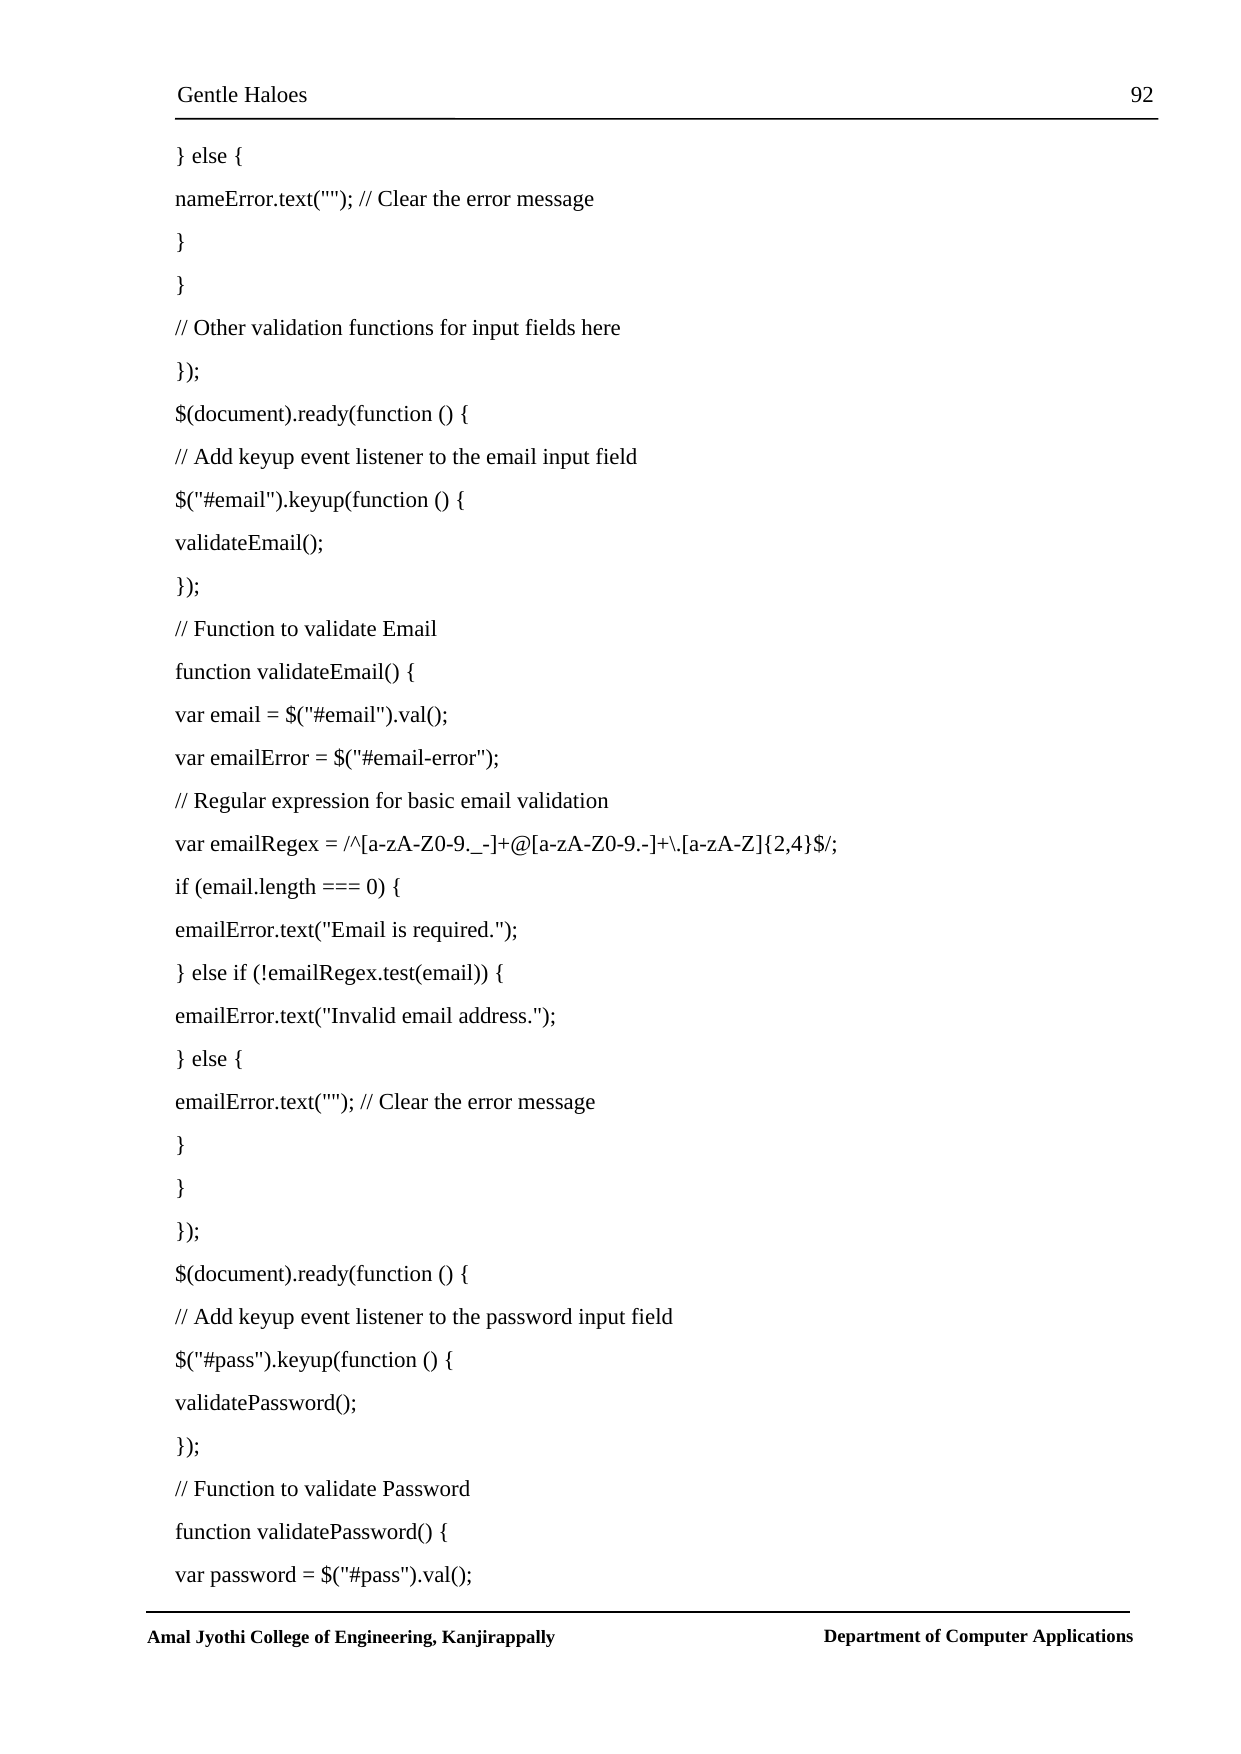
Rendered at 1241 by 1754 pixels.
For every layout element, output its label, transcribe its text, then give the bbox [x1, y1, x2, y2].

text var email = $("#email").val(); [175, 701, 1162, 727]
text // Regular expression for basic email validation [175, 787, 1162, 813]
text if (email.length === 0) { [175, 873, 1162, 899]
text $(document).ready(function () { [175, 1260, 1162, 1287]
text var emailError = $("#email-error"); [175, 744, 1162, 770]
text validatePassword(); [175, 1389, 1162, 1416]
text $("#pass").keyup(function () { [175, 1346, 1162, 1373]
text // Add keyup event listener to the email input field [175, 443, 1162, 469]
text // Other validation functions for input fields here [175, 314, 1162, 340]
text var emailRegex = /^[a-zA-Z0-9._-]+@[a-zA-Z0-9.-]+\.[a-zA-Z]{2,4}$/; [175, 830, 1162, 856]
text } else { [175, 1045, 1162, 1071]
text }); [175, 357, 1162, 383]
text $("#email").keyup(function () { [175, 486, 1162, 512]
text function validateEmail() { [175, 658, 1162, 684]
text validateEmail(); [175, 529, 1162, 555]
text } else if (!emailRegex.test(email)) { [175, 959, 1162, 985]
text emailError.text("Email is required."); [175, 916, 1162, 942]
text emailError.text(""); // Clear the error message [175, 1088, 1162, 1114]
text } else { [175, 142, 1162, 168]
text } [175, 228, 1162, 254]
text function validatePassword() { [175, 1518, 1162, 1545]
text // Function to validate Email [175, 615, 1162, 641]
text // Add keyup event listener to the password input field [175, 1303, 1162, 1329]
text } [175, 271, 1162, 297]
text }); [175, 1217, 1162, 1243]
text nameError.text(""); // Clear the error message [175, 185, 1162, 211]
text var password = $("#pass").val(); [175, 1561, 1162, 1588]
text $(document).ready(function () { [175, 400, 1162, 426]
text } [175, 1131, 1162, 1157]
text }); [175, 572, 1162, 598]
text }); [175, 1432, 1162, 1459]
text // Function to validate Password [175, 1475, 1162, 1502]
text } [175, 1174, 1162, 1201]
text emailError.text("Invalid email address."); [175, 1002, 1162, 1028]
